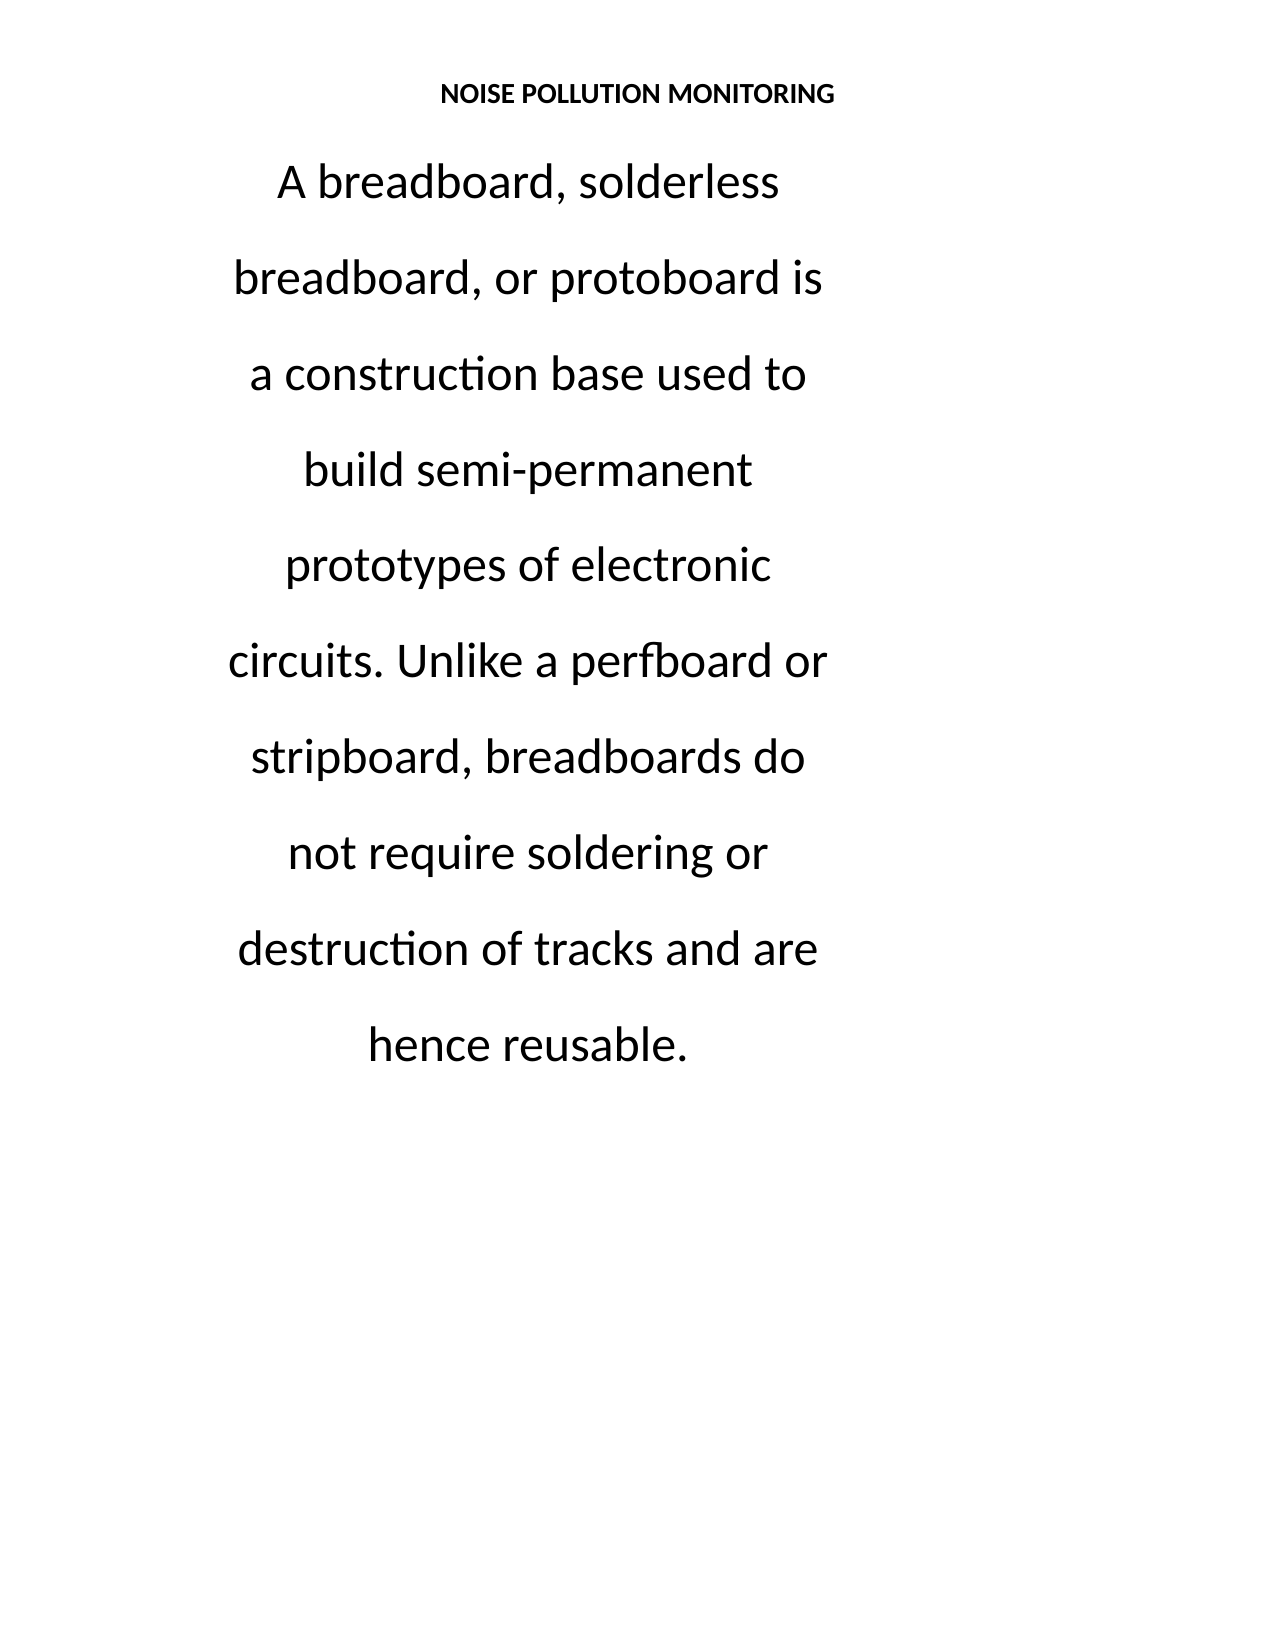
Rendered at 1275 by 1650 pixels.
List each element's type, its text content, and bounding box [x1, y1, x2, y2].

text A breadboard, solderless breadboard, or protoboard is a construction base used to build semi-permanent prototypes of electronic circuits. Unlike a perfboard or stripboard, breadboards do not require soldering or destruction of tracks and are hence reusable. [216, 150, 841, 1073]
